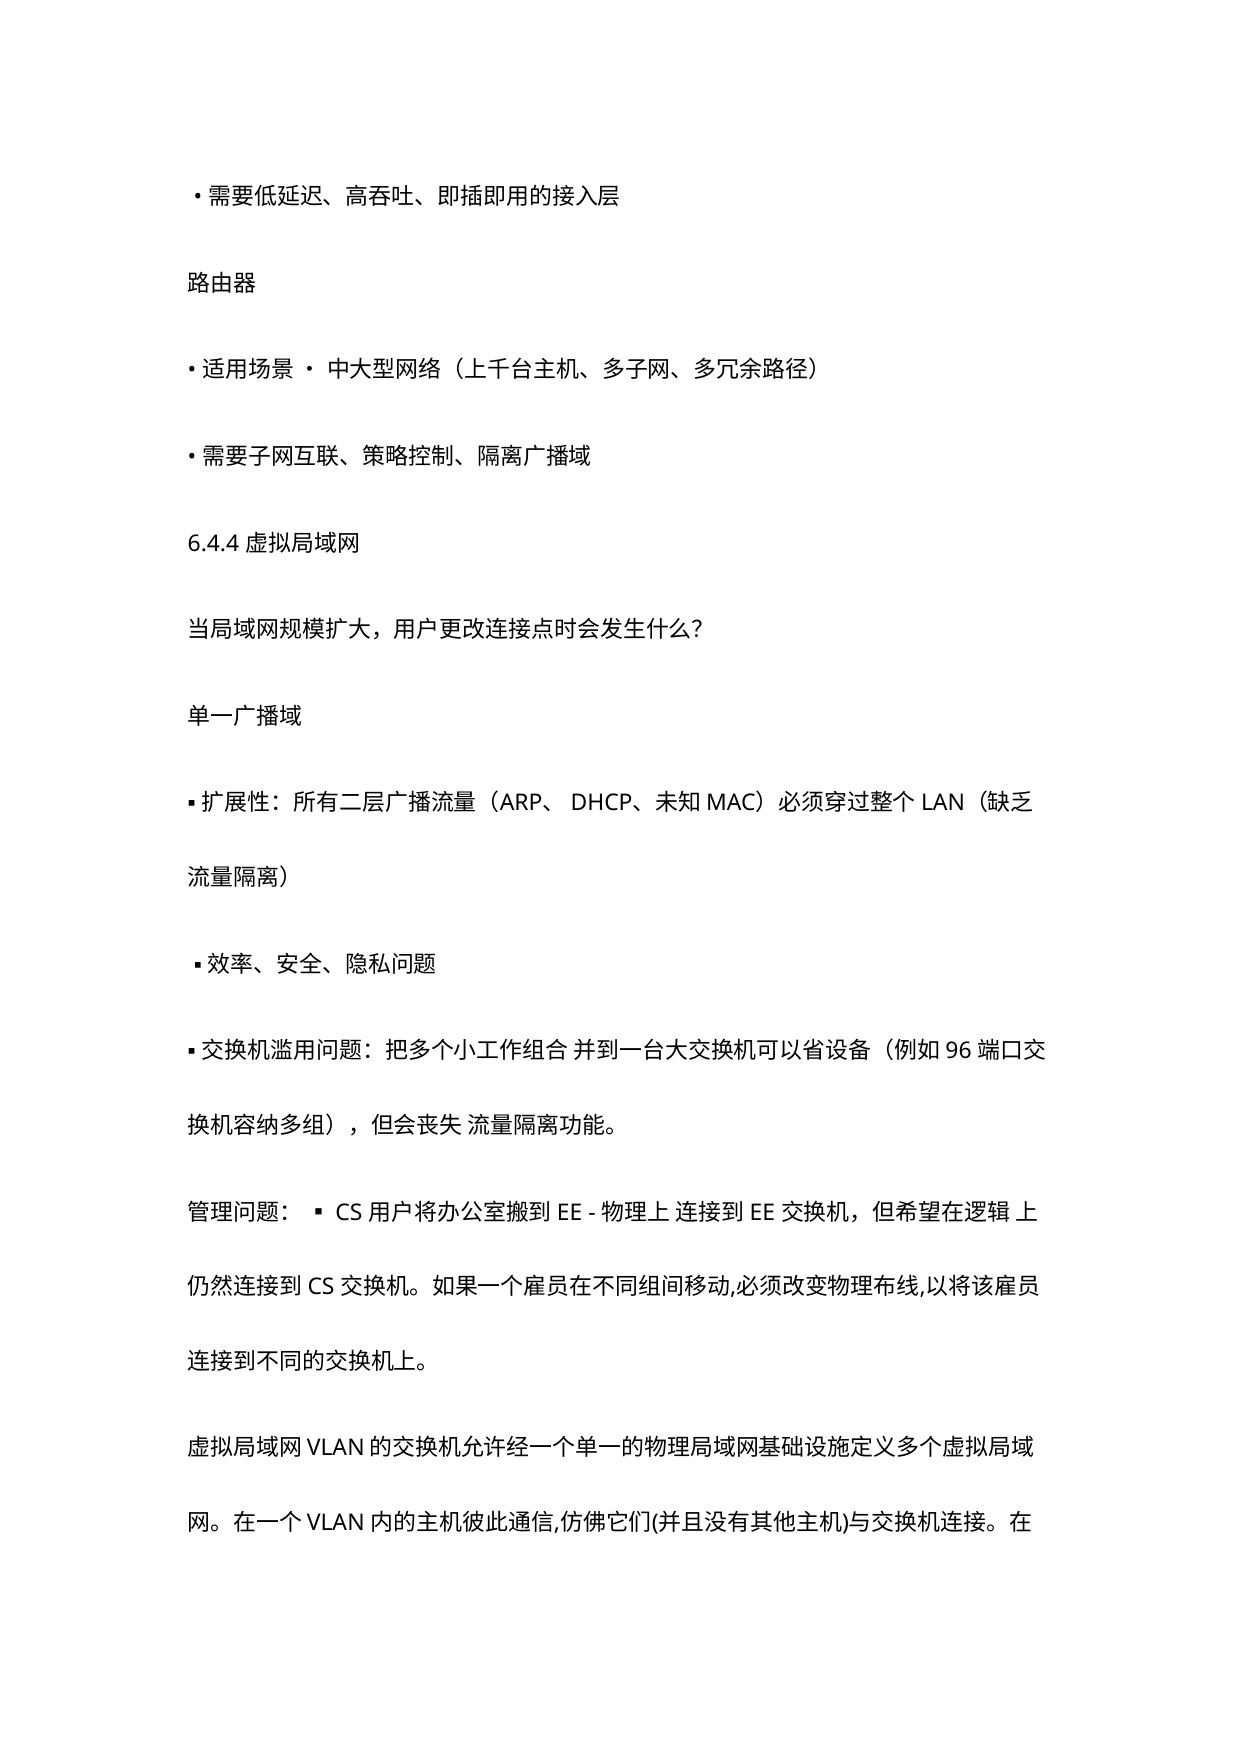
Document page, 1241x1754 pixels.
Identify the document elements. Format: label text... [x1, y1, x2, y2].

text ▪ 扩展性：所有二层广播流量（ARP、 DHCP、未知MAC）必须穿过整个 LAN（缺乏流量隔离） [187, 768, 1053, 908]
text ▪ 效率、安全、隐私问题 [187, 929, 1053, 994]
text 6.4.4 虚拟局域网 [187, 508, 1053, 573]
text 当局域网规模扩大，用户更改连接点时会发生什么？ [187, 595, 1053, 660]
text • 需要低延迟、高吞吐、即插即用的接入层 [187, 162, 1053, 227]
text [187, 1413, 1053, 1553]
text 单一广播域 [187, 682, 1053, 747]
text • 适用场景 • 中大型网络（上千台主机、多子网、多冗余路径） [187, 335, 1053, 400]
text ▪ 交换机滥用问题：把多个小工作组合 并到一台大交换机可以省设备（例如 96 端口交换机容纳多组），但会丧失 流量隔离功能。 [187, 1016, 1053, 1156]
text 路由器 [187, 249, 1053, 314]
text 管理问题： ▪ CS 用户将办公室搬到 EE - 物理上 连接到 EE 交换机，但希望在逻辑 上仍然连接到 CS 交换机。如果一个雇员在不同组间移动,必须改变物理布线,以将该雇员连接到不同的交换机上。 [187, 1177, 1053, 1392]
text • 需要子网互联、策略控制、隔离广播域 [187, 422, 1053, 487]
